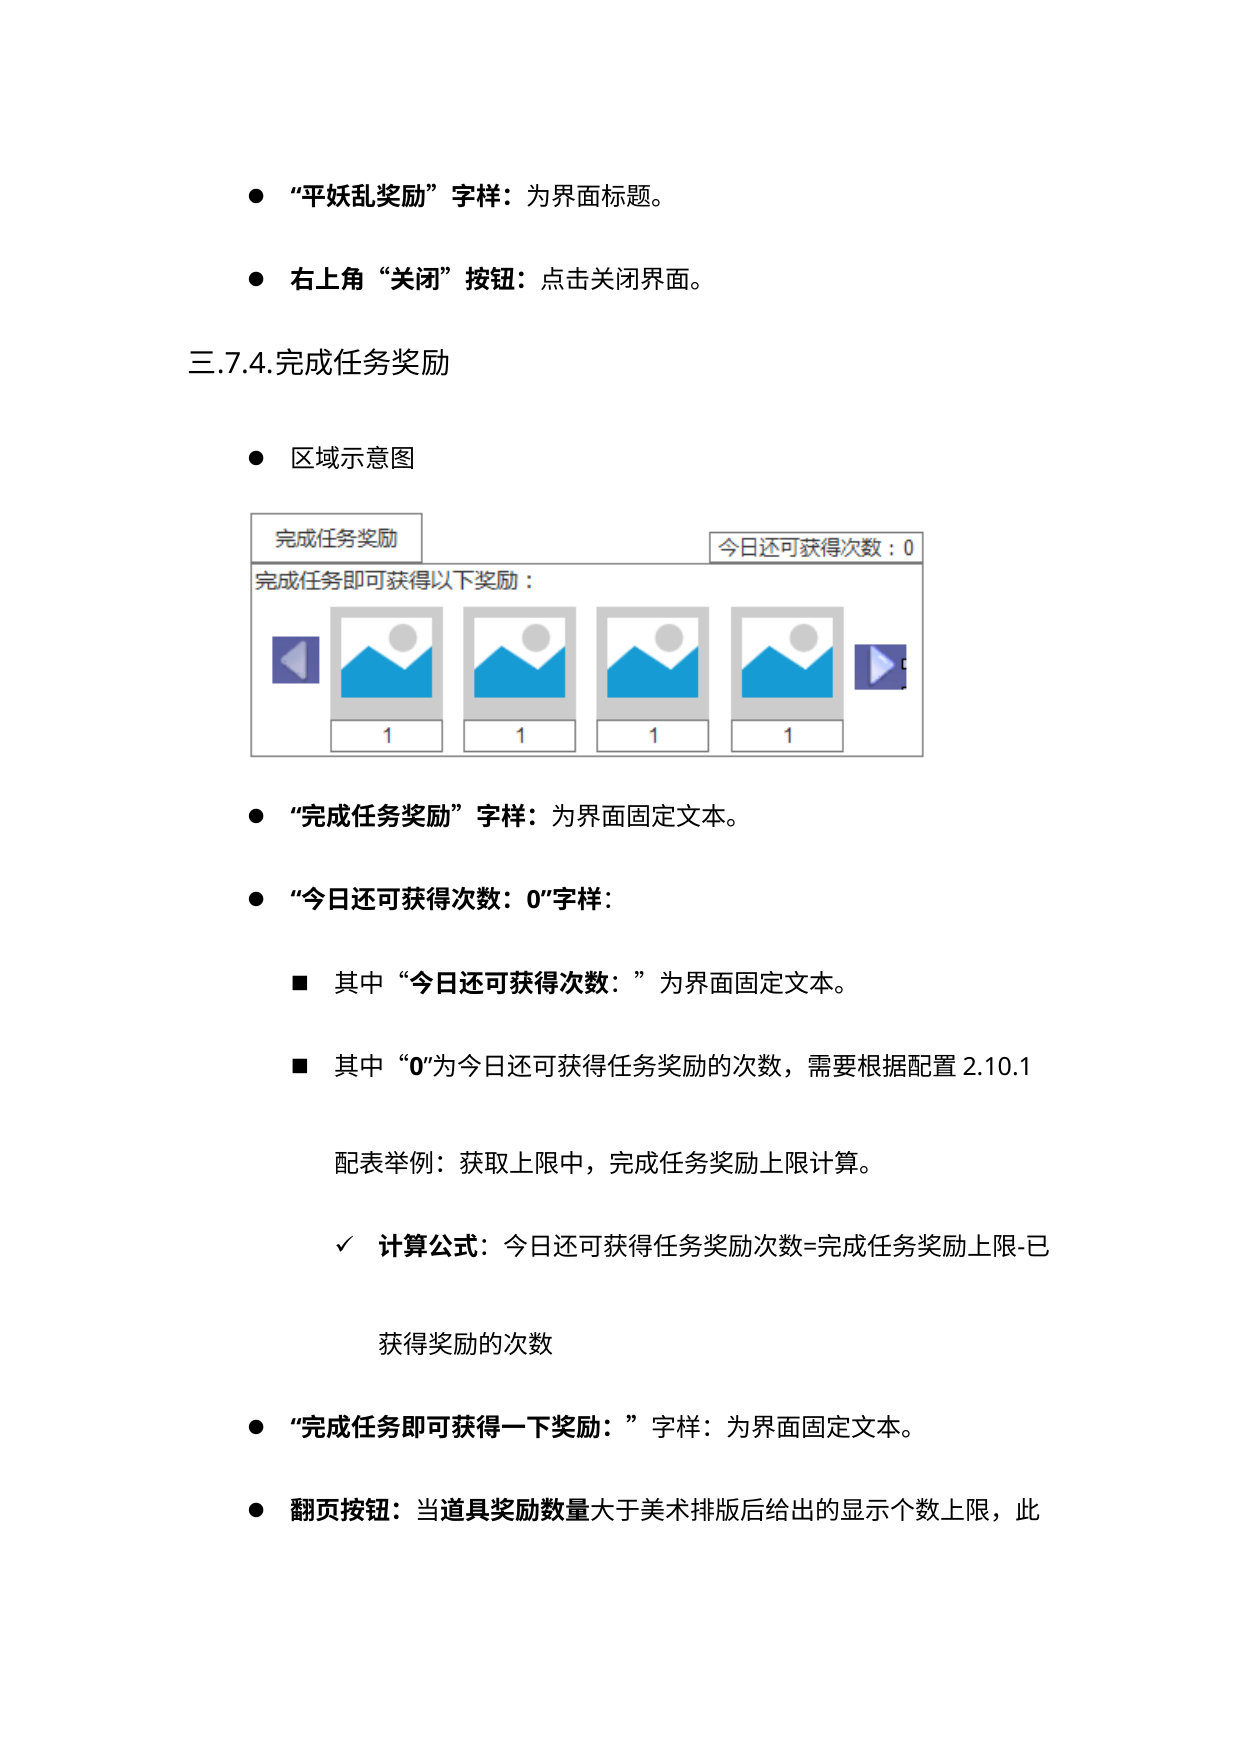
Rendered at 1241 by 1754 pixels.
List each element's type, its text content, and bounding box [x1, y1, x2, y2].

text 完成任务奖励 [187, 328, 1053, 393]
list “平妖乱奖励”字样：为界面标题。 [247, 162, 1053, 227]
list “完成任务奖励”字样：为界面固定文本。 [247, 782, 1053, 847]
picture [246, 507, 927, 762]
list 右上角“关闭”按钮：点击关闭界面。 [247, 245, 1053, 310]
list 计算公式：今日还可获得任务奖励次数=完成任务奖励上限-已获得奖励的次数 [334, 1212, 1053, 1375]
list 区域示意图 [247, 424, 1053, 489]
list “完成任务即可获得一下奖励：”字样：为界面固定文本。 [247, 1393, 1053, 1458]
list 其中“0”为今日还可获得任务奖励的次数，需要根据配置2.10.1配表举例：获取上限中，完成任务奖励上限计算。 [290, 1032, 1053, 1194]
list “今日还可获得次数：0”字样： [247, 866, 1053, 931]
list 其中“今日还可获得次数：”为界面固定文本。 [290, 949, 1053, 1014]
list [247, 1476, 1053, 1541]
